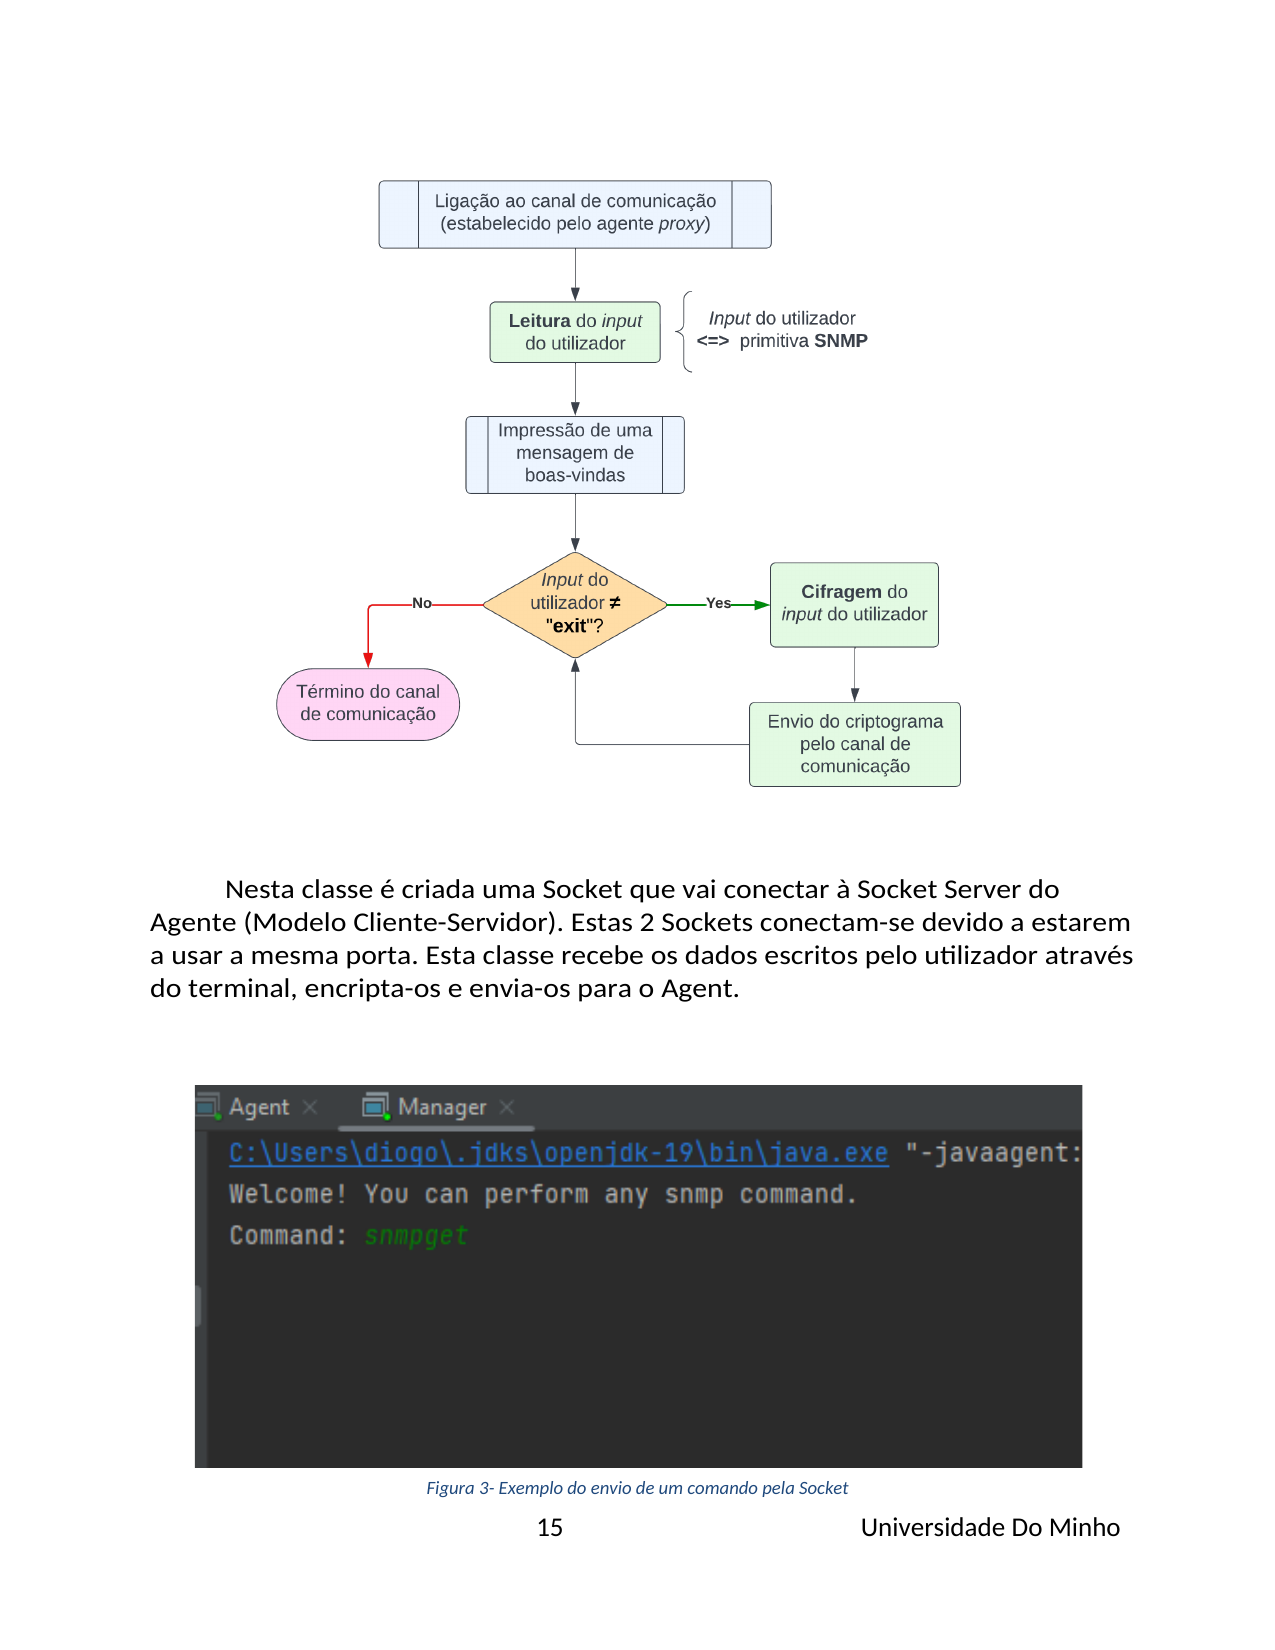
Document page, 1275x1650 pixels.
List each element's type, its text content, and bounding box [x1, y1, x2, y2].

subtitle Nesta classe é criada uma Socket que vai conectar à Socket Server do Agente (Modelo Cliente-Servidor). Estas 2 Sockets conectam-se devido a estarem a usar a mesma porta. Esta classe recebe os dados escritos pelo utilizador através do terminal, encripta-os e envia-os para o Agent. [150, 872, 1137, 1004]
picture [194, 1085, 1083, 1468]
